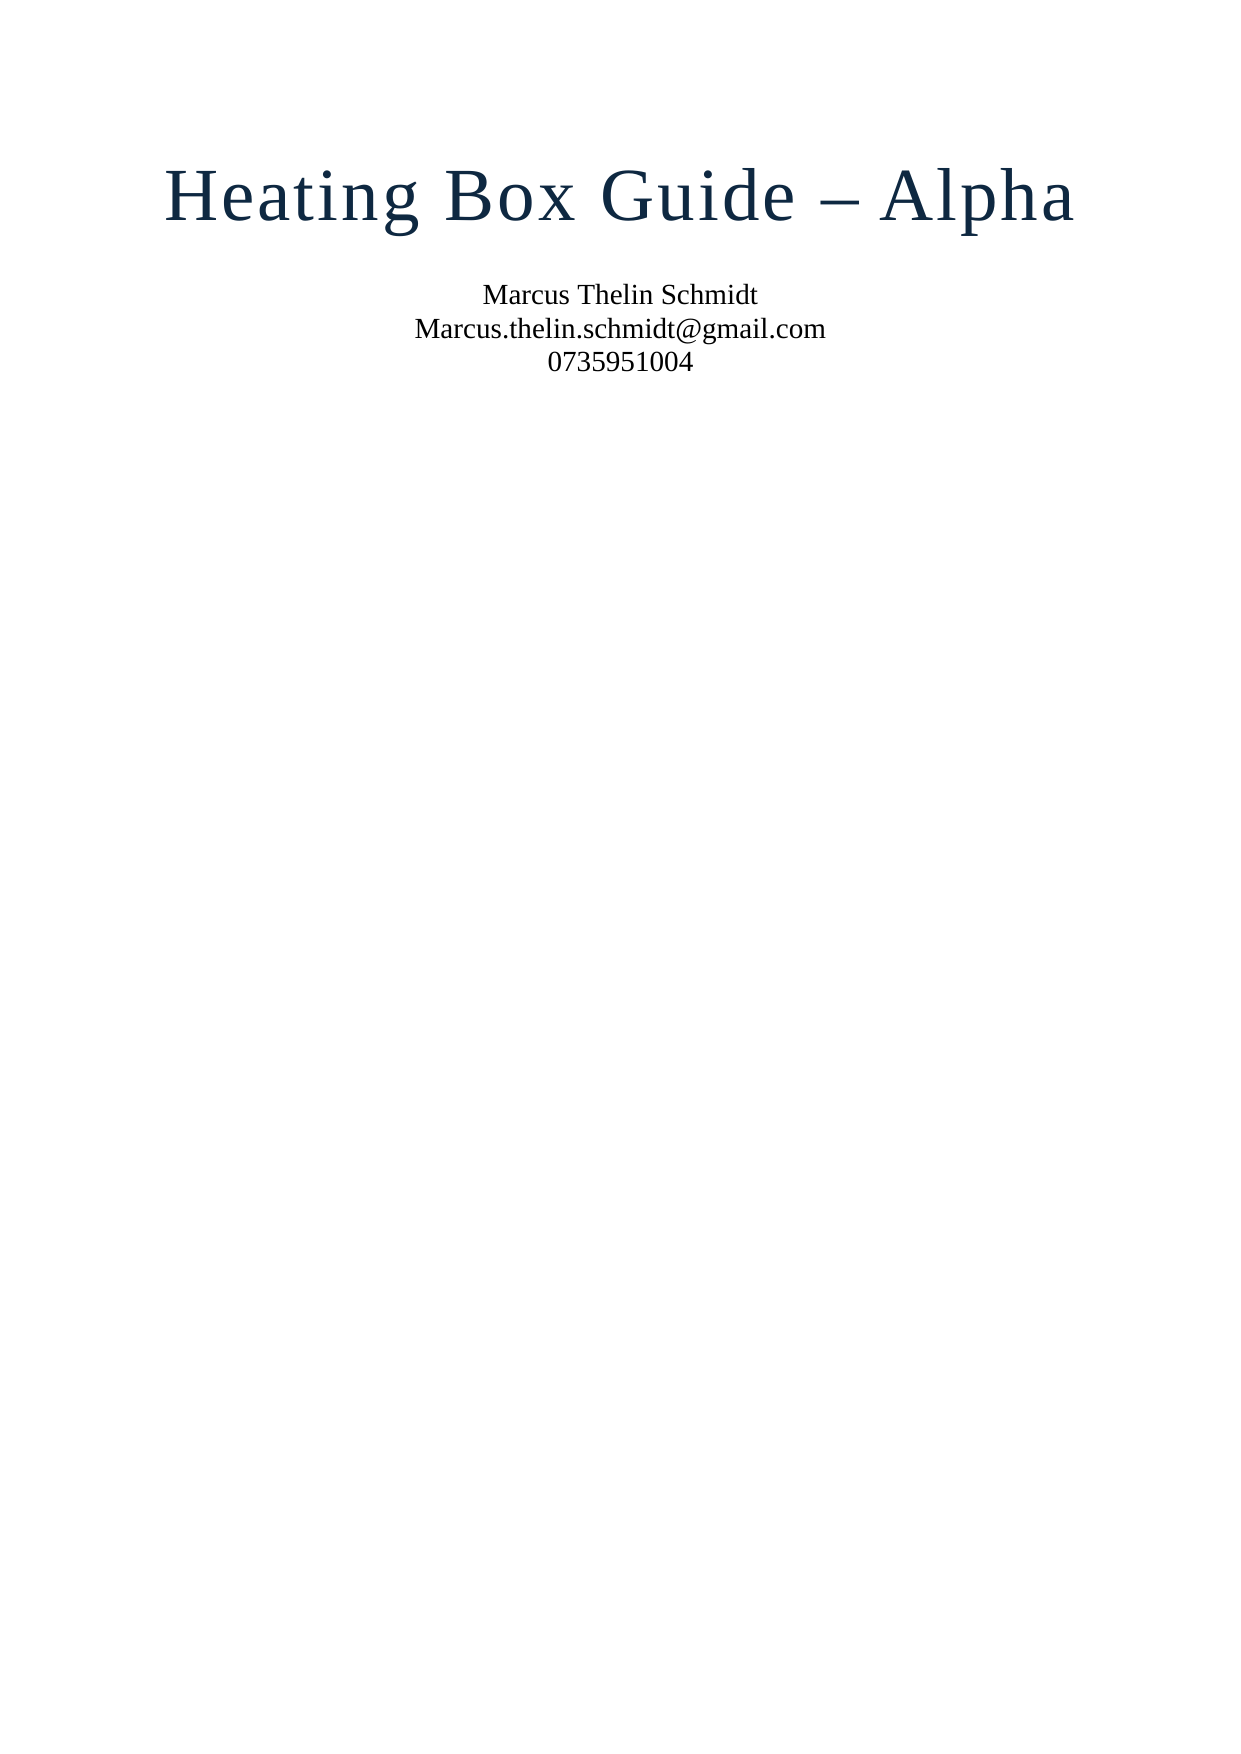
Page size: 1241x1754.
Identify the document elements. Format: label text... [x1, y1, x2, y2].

text 0735951004 [150, 344, 1090, 378]
text Marcus Thelin Schmidt [150, 277, 1090, 311]
text Marcus.thelin.schmidt@gmail.com [150, 311, 1090, 344]
title Heating Box Guide – Alpha [150, 150, 1090, 236]
